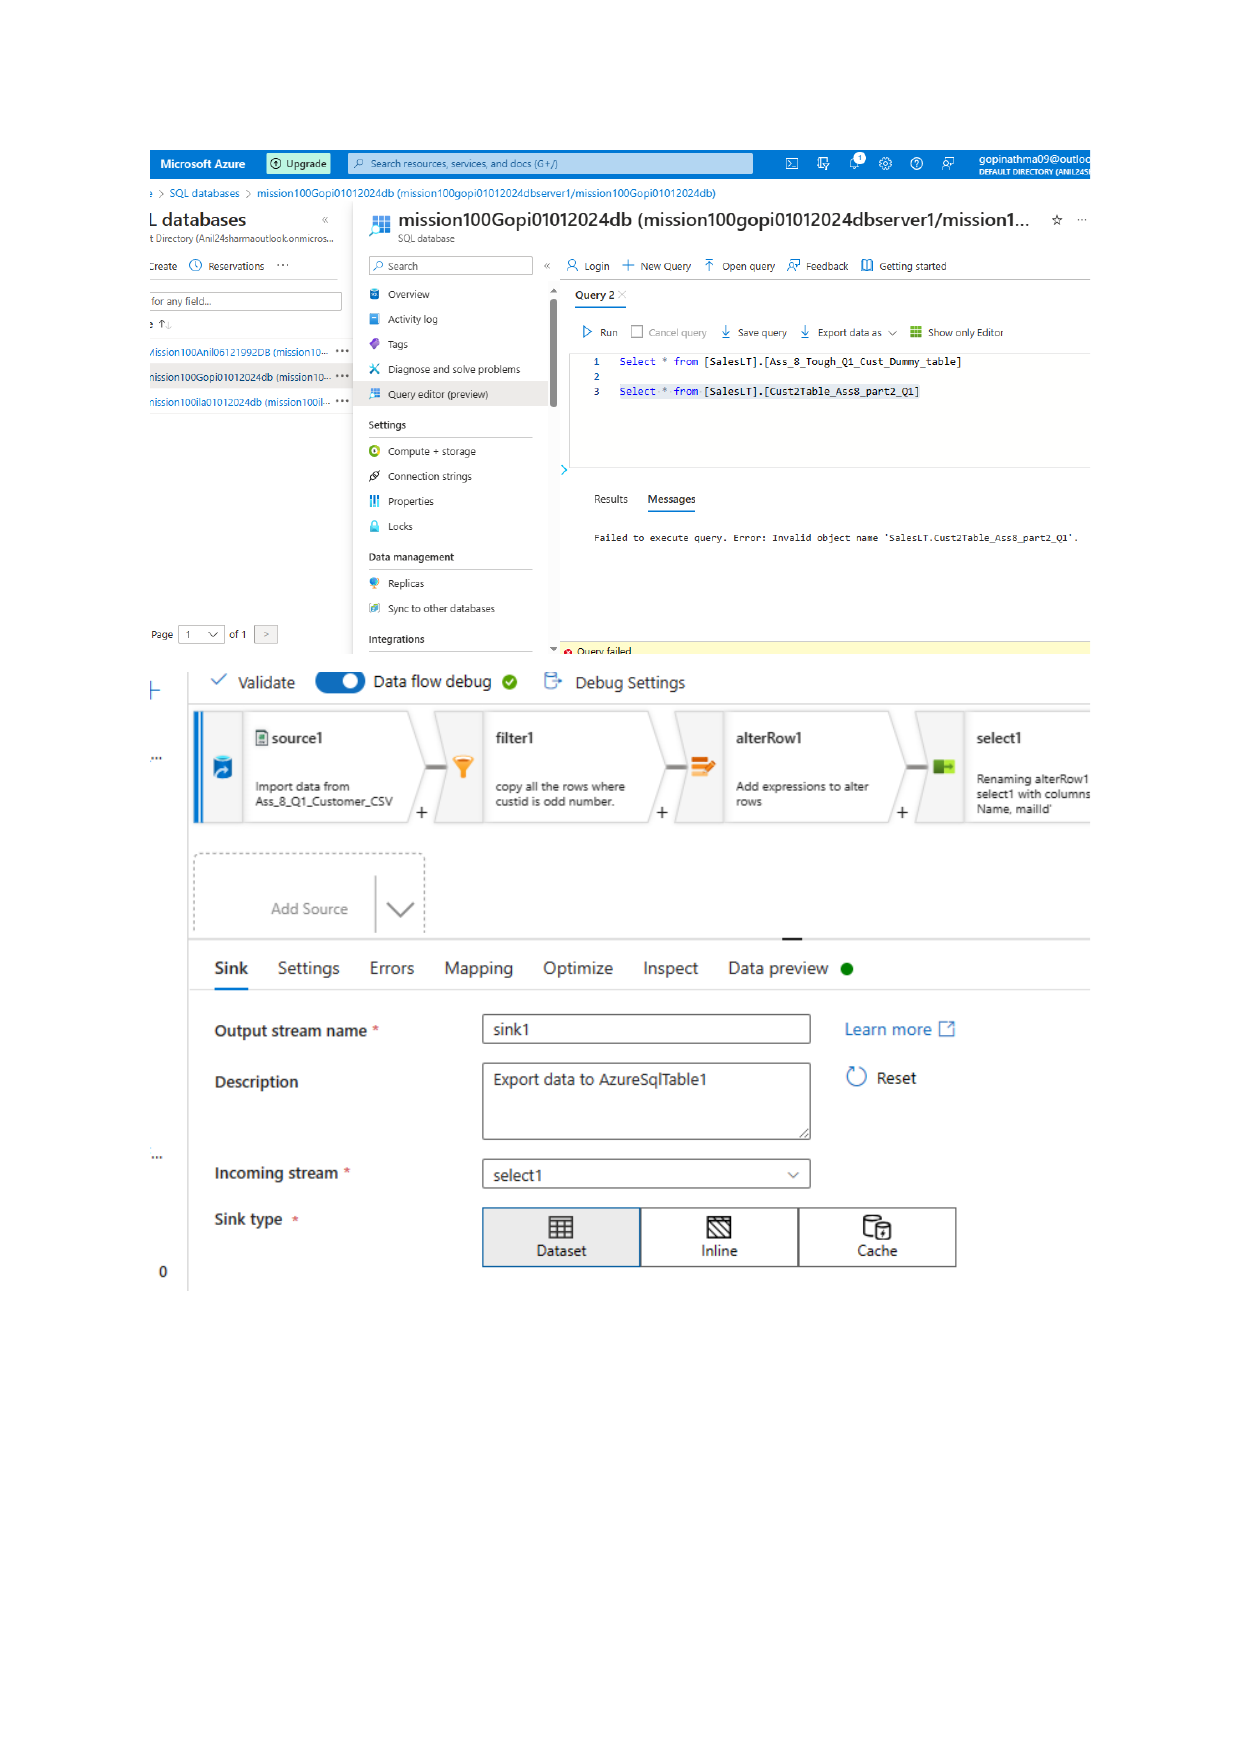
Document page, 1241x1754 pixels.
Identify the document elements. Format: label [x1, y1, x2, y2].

picture [150, 150, 1091, 654]
picture [150, 672, 1091, 1291]
